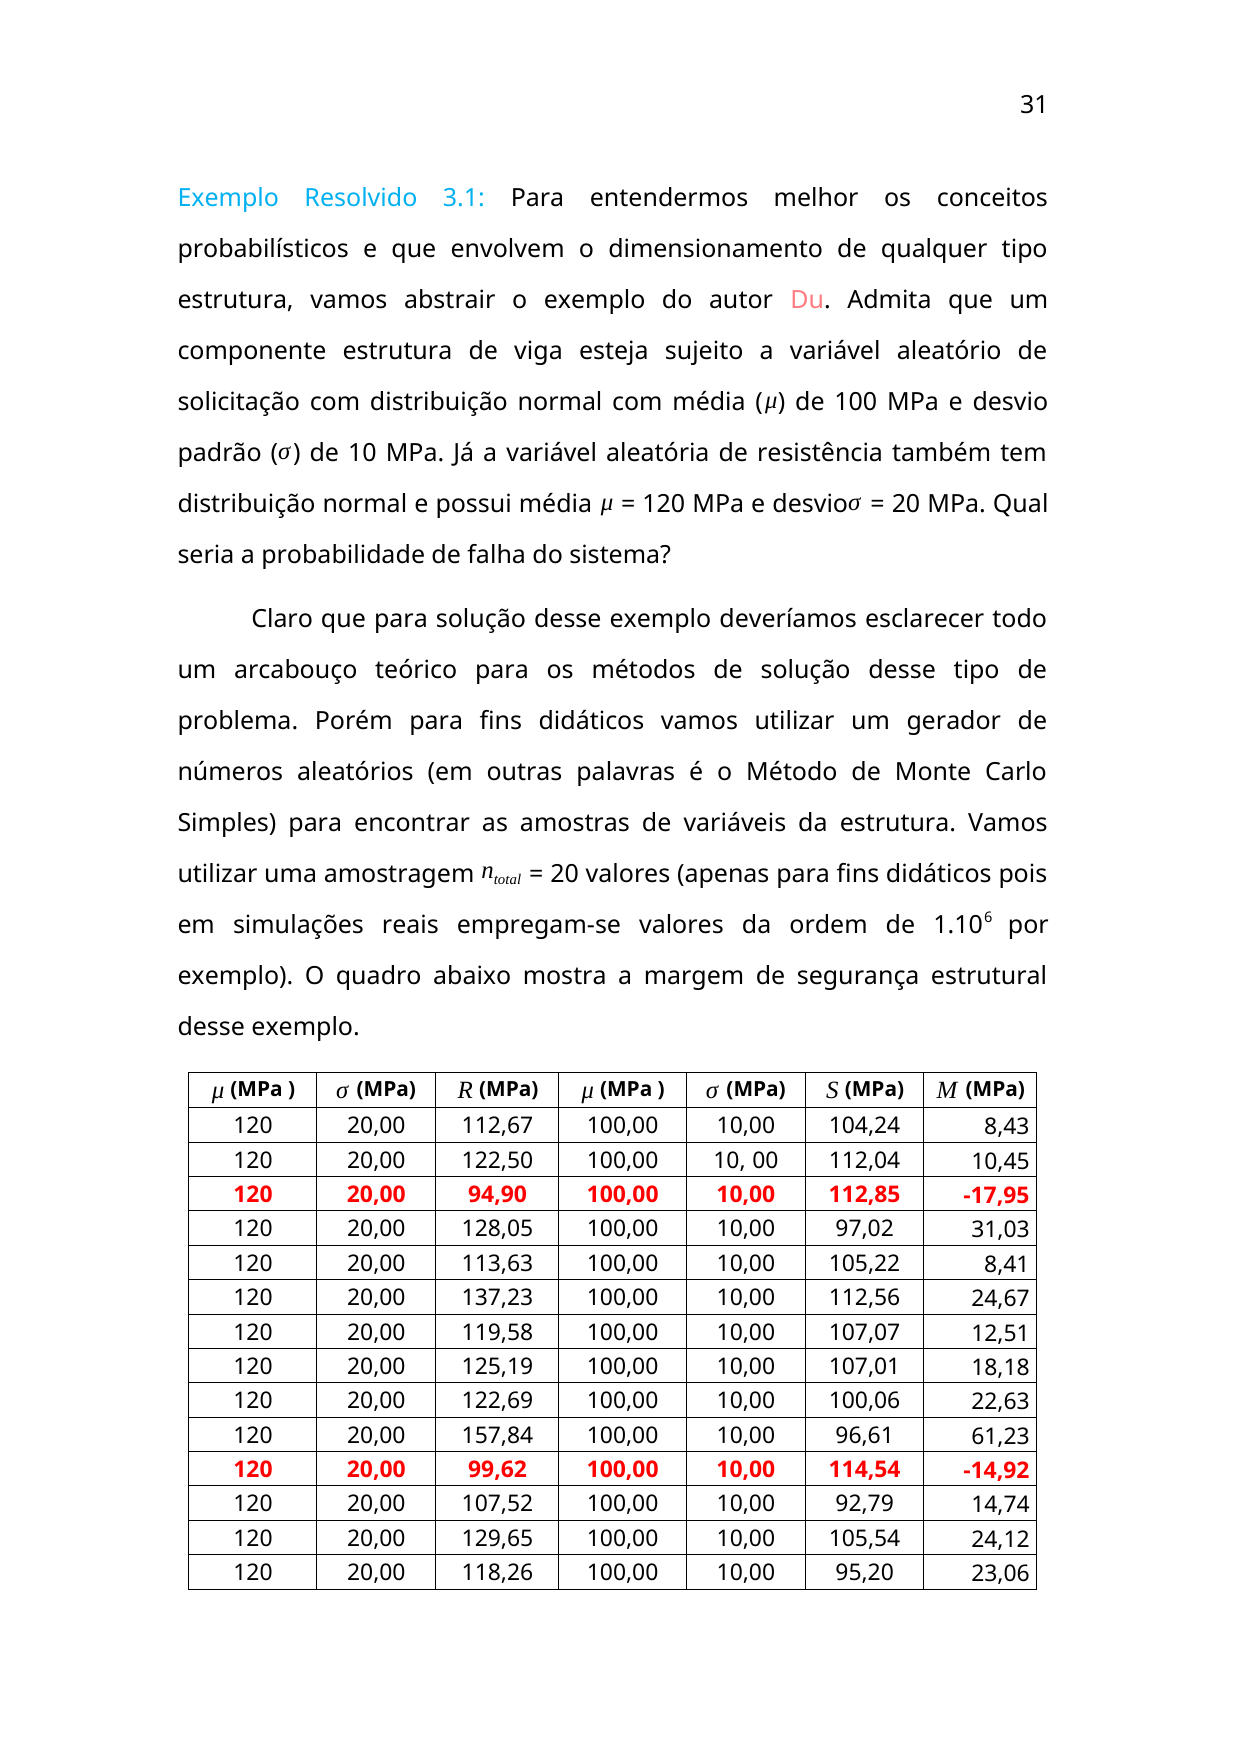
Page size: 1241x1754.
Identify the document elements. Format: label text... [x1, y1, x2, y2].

table_header [1037, 1072, 1048, 1589]
table_header [924, 1073, 1036, 1107]
table_header [806, 1073, 923, 1107]
table_header [317, 1073, 435, 1107]
text Claro que para solução desse exemplo deveríamos esclarecer todo um arcabouço teórico para os métodos de solução desse tipo de problema. Porém para fins didáticos vamos utilizar um gerador de números aleatórios (em outras palavras é o Método de Monte Carlo Simples) para encontrar as amostras de variáveis da estrutura. Vamos utilizar uma amostragem = 20 valores (apenas para fins didáticos pois em simulações reais empregam-se valores da ordem de 1.106 por exemplo). O quadro abaixo mostra a margem de segurança estrutural desse exemplo. [177, 600, 1048, 1043]
table_header [178, 1072, 188, 1589]
text Exemplo Resolvido 3.1: Para entendermos melhor os conceitos probabilísticos e que envolvem o dimensionamento de qualquer tipo estrutura, vamos abstrair o exemplo do autor Du. Admita que um componente estrutura de viga esteja sujeito a variável aleatório de solicitação com distribuição normal com média () de 100 MPa e desvio padrão () de 10 MPa. Já a variável aleatória de resistência também tem distribuição normal e possui média = 120 MPa e desvio = 20 MPa. Qual seria a probabilidade de falha do sistema? [177, 179, 1048, 571]
table_header [436, 1073, 558, 1107]
table_header [559, 1073, 686, 1107]
table_header [687, 1073, 805, 1107]
table_header [189, 1073, 316, 1107]
